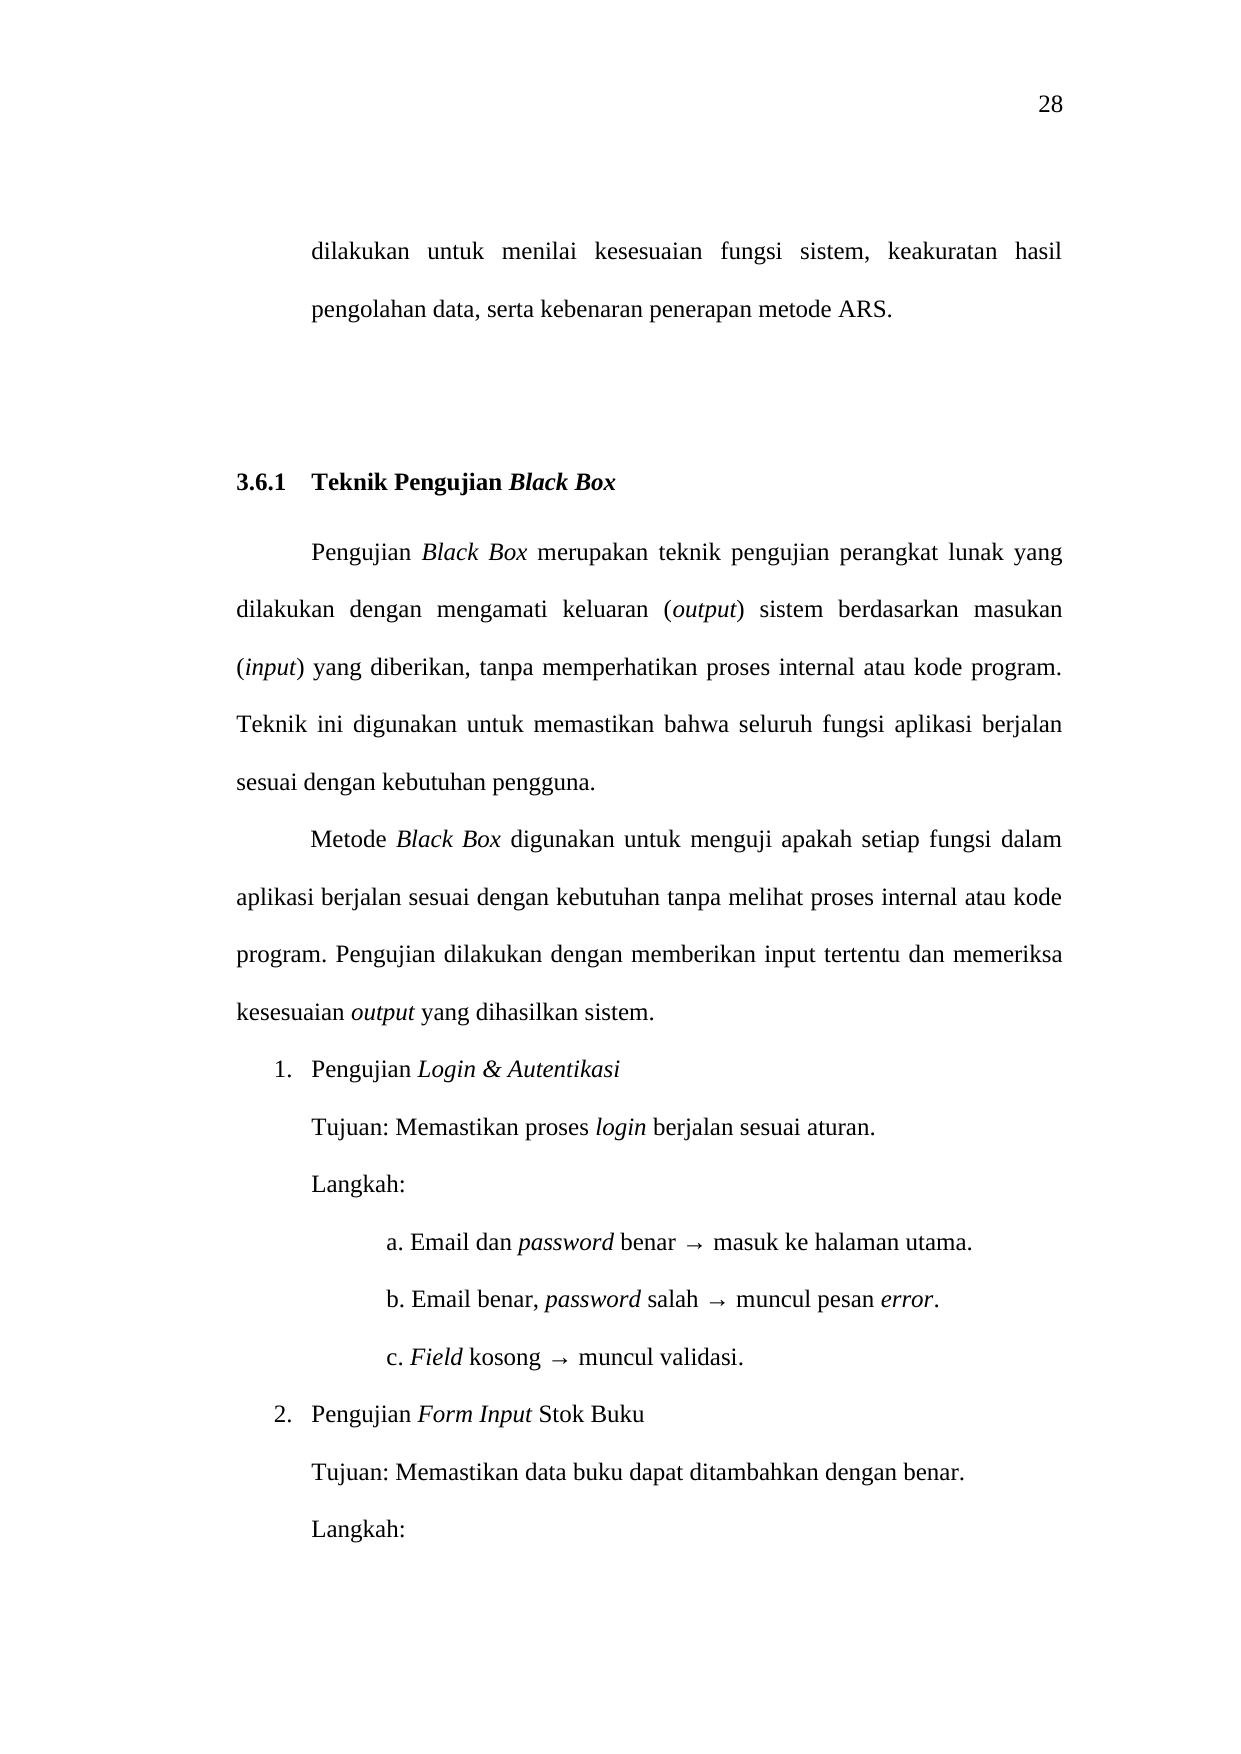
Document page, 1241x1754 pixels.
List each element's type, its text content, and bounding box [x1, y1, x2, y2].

text Metode Black Box digunakan untuk menguji apakah setiap fungsi dalam aplikasi berjalan sesuai dengan kebutuhan tanpa melihat proses internal atau kode program. Pengujian dilakukan dengan memberikan input tertentu dan memeriksa kesesuaian output yang dihasilkan sistem. [236, 824, 1063, 1026]
list c. Field kosong → muncul validasi. [386, 1342, 1063, 1371]
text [311, 236, 1063, 322]
subtitle 3.6.1 Teknik Pengujian Black Box [236, 467, 1063, 496]
list Langkah: [311, 1514, 1063, 1543]
text Pengujian Black Box merupakan teknik pengujian perangkat lunak yang dilakukan dengan mengamati keluaran (output) sistem berdasarkan masukan (input) yang diberikan, tanpa memperhatikan proses internal atau kode program. Teknik ini digunakan untuk memastikan bahwa seluruh fungsi aplikasi berjalan sesuai dengan kebutuhan pengguna. [236, 537, 1063, 796]
list b. Email benar, password salah → muncul pesan error. [386, 1284, 1063, 1313]
list Pengujian Form Input Stok Buku [274, 1399, 1063, 1428]
list a. Email dan password benar → masuk ke halaman utama. [386, 1227, 1063, 1256]
list Langkah: [311, 1169, 1063, 1198]
list Tujuan: Memastikan data buku dapat ditambahkan dengan benar. [311, 1457, 1063, 1486]
list Tujuan: Memastikan proses login berjalan sesuai aturan. [311, 1112, 1063, 1141]
list Pengujian Login & Autentikasi [274, 1054, 1063, 1083]
